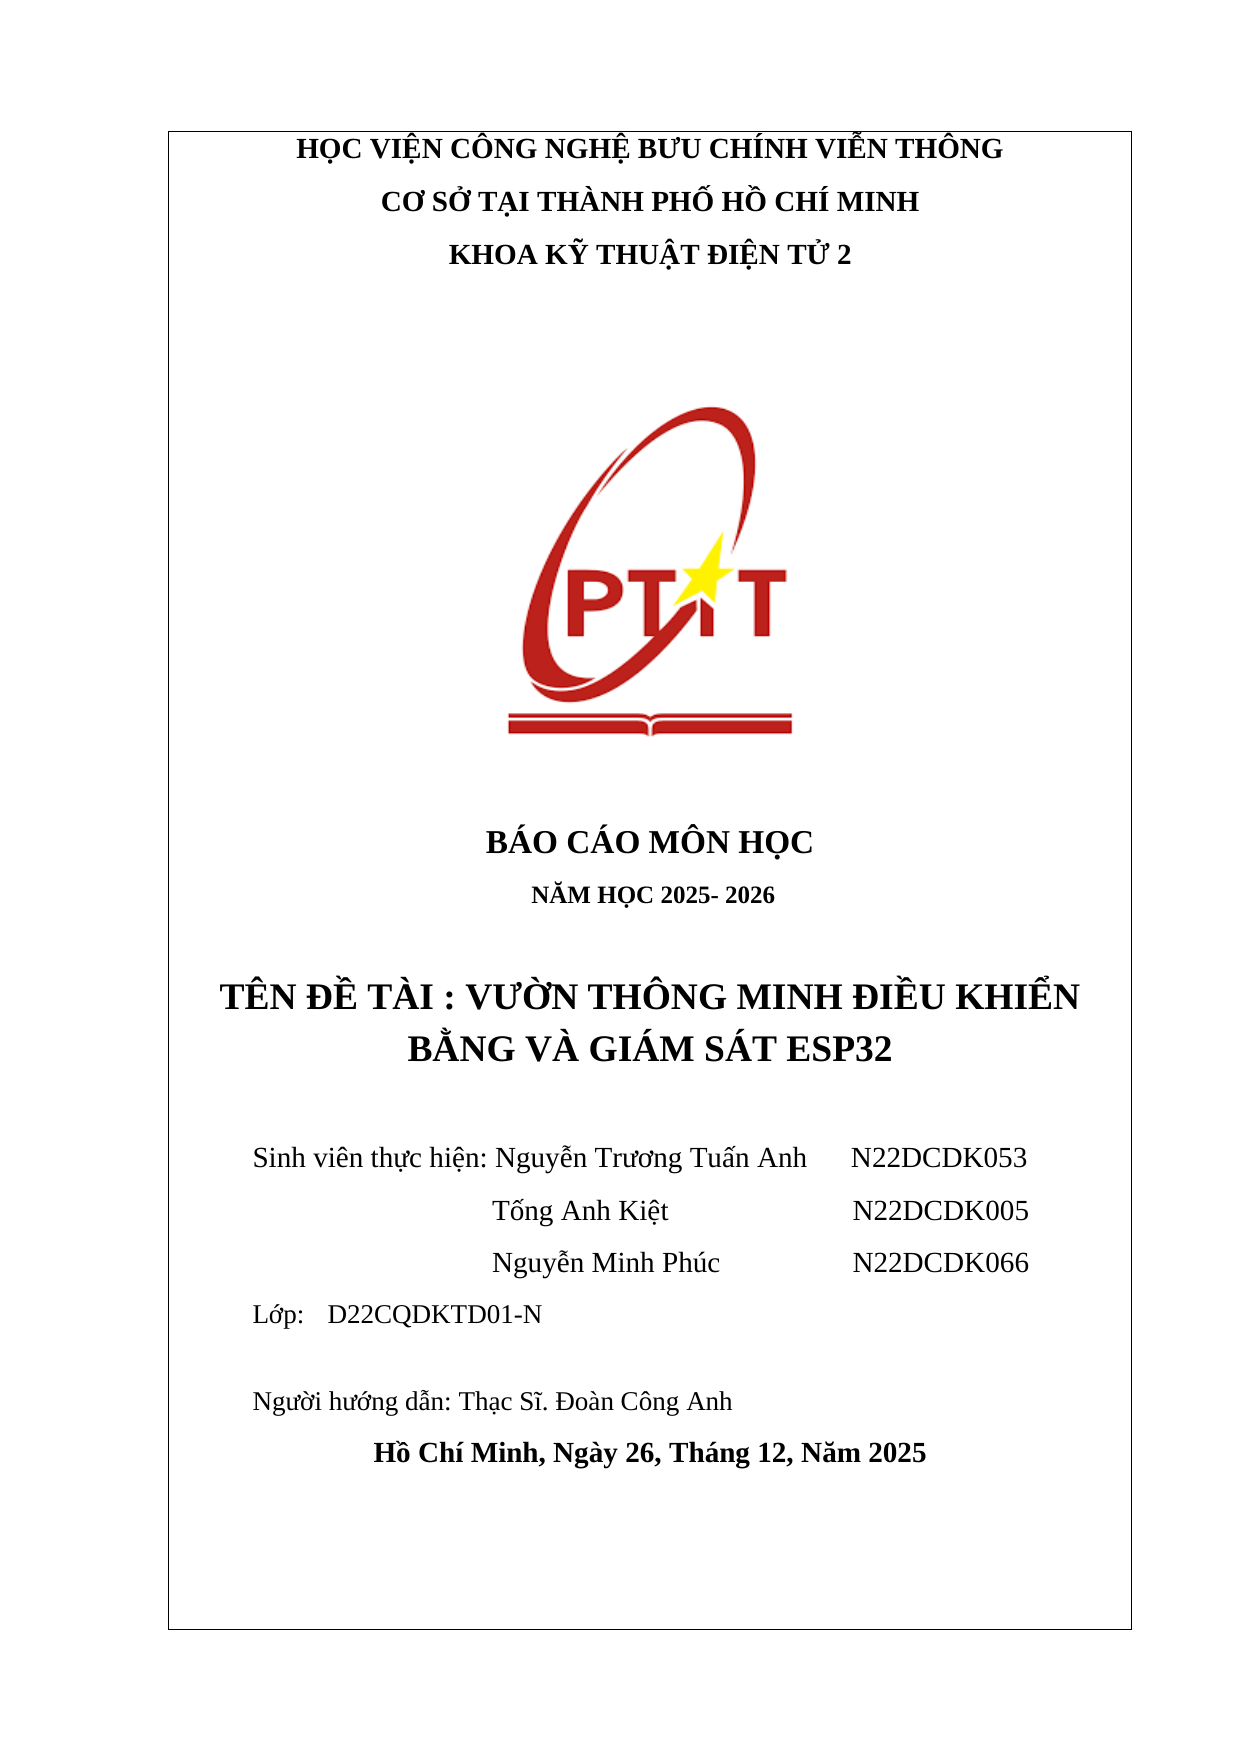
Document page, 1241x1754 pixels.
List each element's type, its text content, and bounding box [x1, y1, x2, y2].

text KHOA KỸ THUẬT ĐIỆN TỬ 2 [169, 236, 1131, 271]
text CƠ SỞ TẠI THÀNH PHỐ HỒ CHÍ MINH [169, 183, 1131, 218]
text Người hướng dẫn: Thạc Sĩ. Đoàn Công Anh [169, 1384, 1131, 1417]
text Lớp: D22CQDKTD01-N [169, 1297, 1131, 1367]
text Hồ Chí Minh, Ngày 26, Tháng 12, Năm 2025 [169, 1434, 1131, 1469]
text BÁO CÁO MÔN HỌC [169, 821, 1131, 861]
text TÊN ĐỀ TÀI : VƯỜN THÔNG MINH ĐIỀU KHIỂN BẰNG VÀ GIÁM SÁT ESP32 [169, 973, 1131, 1069]
text HỌC VIỆN CÔNG NGHỆ BƯU CHÍNH VIỄN THÔNG [169, 132, 1131, 165]
text Tống Anh Kiệt N22DCDK005 [169, 1192, 1131, 1226]
text NĂM HỌC 2025- 2026 [169, 879, 1131, 909]
text Sinh viên thực hiện: Nguyễn Trương Tuấn Anh N22DCDK053 [169, 1139, 1131, 1174]
picture [493, 389, 808, 755]
text Nguyễn Minh Phúc N22DCDK066 [169, 1244, 1131, 1279]
